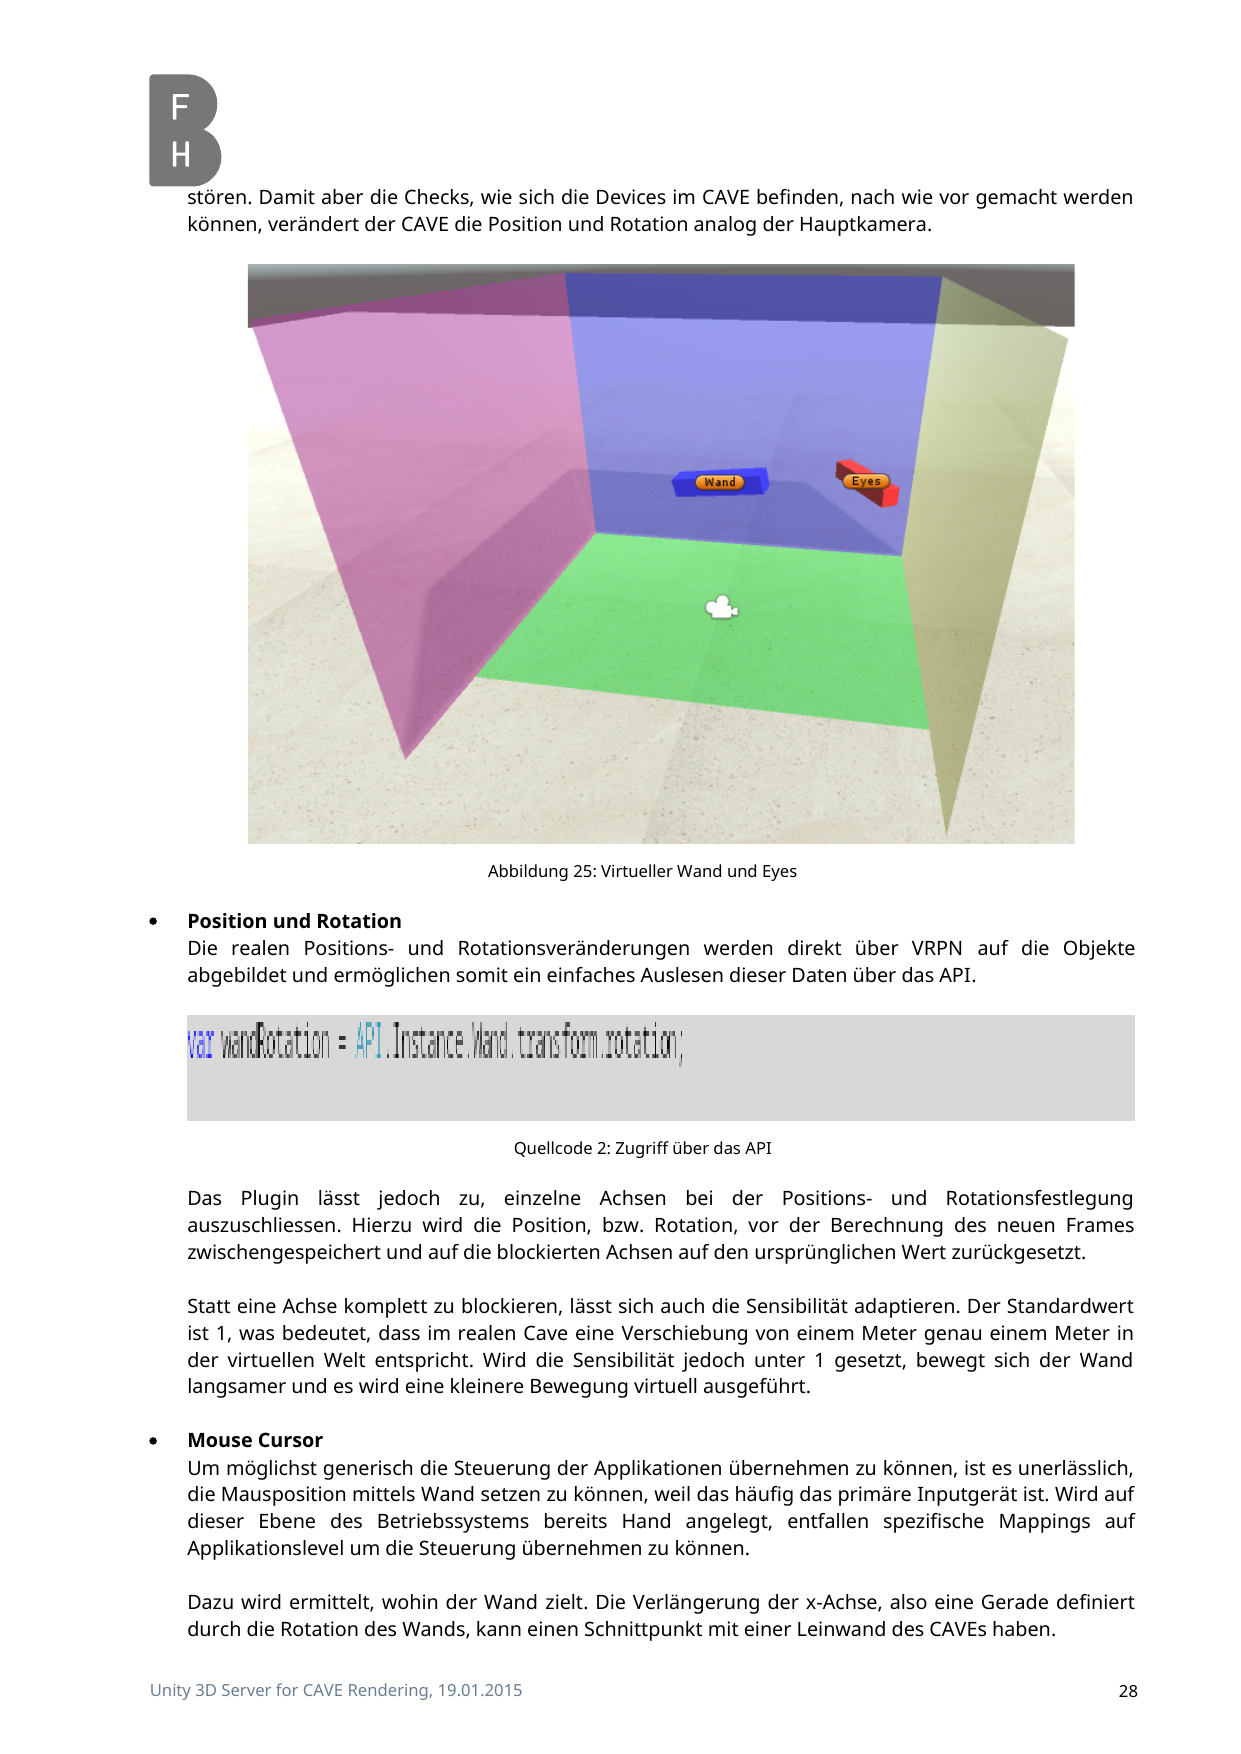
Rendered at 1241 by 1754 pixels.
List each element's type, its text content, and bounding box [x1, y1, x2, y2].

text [187, 183, 1136, 237]
text Quellcode 2: Zugriff über das API [149, 1133, 1136, 1159]
text Die realen Positions- und Rotationsveränderungen werden direkt über VRPN auf die Objekte abgebildet und ermöglichen somit ein einfaches Auslesen dieser Daten über das API. [187, 934, 1136, 988]
picture [247, 264, 1075, 844]
list Position und Rotation [149, 907, 1136, 934]
text Abbildung 25: Virtueller Wand und Eyes [149, 856, 1136, 882]
text Das Plugin lässt jedoch zu, einzelne Achsen bei der Positions- und Rotationsfestlegung auszuschliessen. Hierzu wird die Position, bzw. Rotation, vor der Berechnung des neuen Frames zwischengespeichert und auf die blockierten Achsen auf den ursprünglichen Wert zurückgesetzt. [187, 1184, 1136, 1265]
text Statt eine Achse komplett zu blockieren, lässt sich auch die Sensibilität adaptieren. Der Standardwert ist 1, was bedeutet, dass im realen Cave eine Verschiebung von einem Meter genau einem Meter in der virtuellen Welt entspricht. Wird die Sensibilität jedoch unter 1 gesetzt, bewegt sich der Wand langsamer und es wird eine kleinere Bewegung virtuell ausgeführt. [187, 1292, 1136, 1400]
list Um möglichst generisch die Steuerung der Applikationen übernehmen zu können, ist es unerlässlich, die Mausposition mittels Wand setzen zu können, weil das häufig das primäre Inputgerät ist. Wird auf dieser Ebene des Betriebssystems bereits Hand angelegt, entfallen spezifische Mappings auf Applikationslevel um die Steuerung übernehmen zu können. [187, 1454, 1136, 1562]
list Mouse Cursor [149, 1427, 1136, 1454]
list Dazu wird ermittelt, wohin der Wand zielt. Die Verlängerung der x-Achse, also eine Gerade definiert durch die Rotation des Wands, kann einen Schnittpunkt mit einer Leinwand des CAVEs haben. [187, 1589, 1136, 1643]
